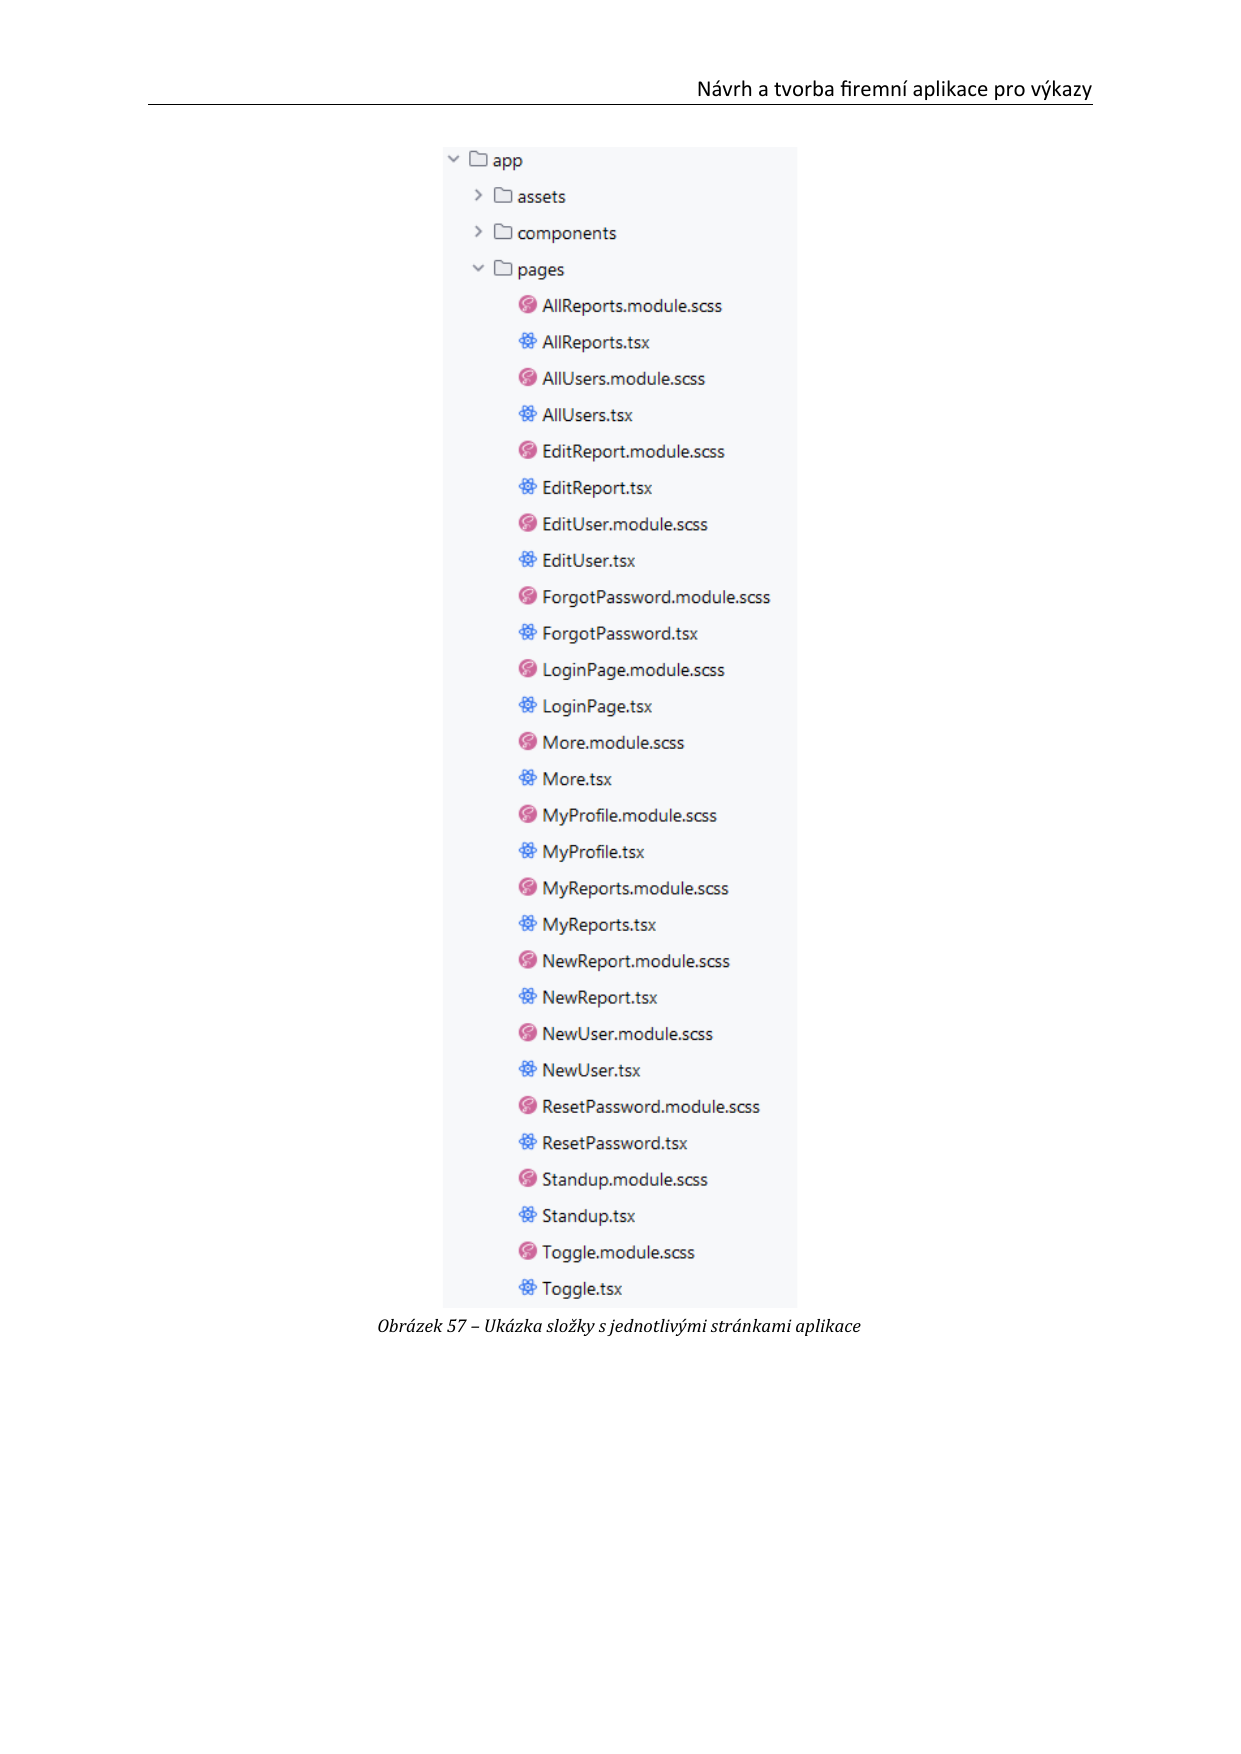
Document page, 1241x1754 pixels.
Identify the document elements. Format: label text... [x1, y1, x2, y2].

picture [442, 147, 798, 1308]
